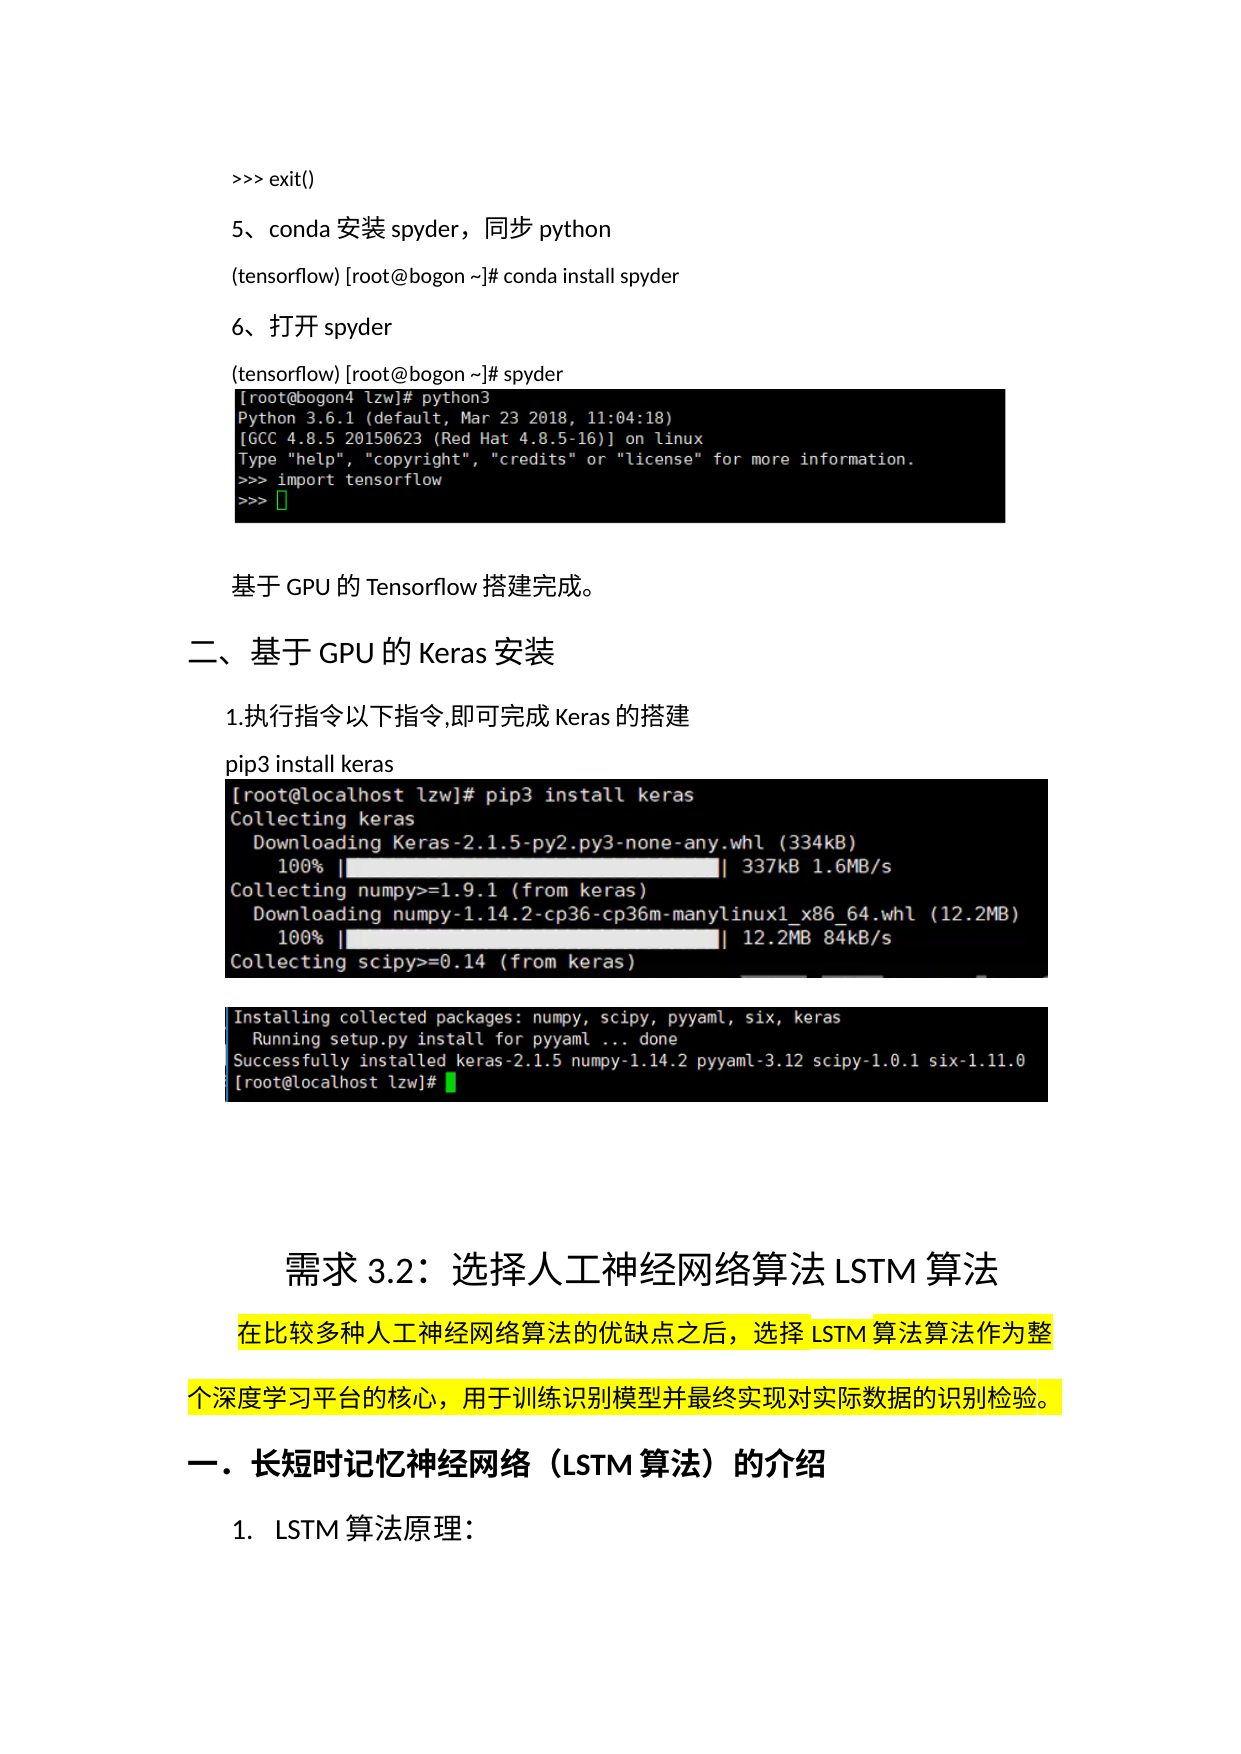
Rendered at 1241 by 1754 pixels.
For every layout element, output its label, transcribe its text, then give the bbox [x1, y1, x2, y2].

text 一．长短时记忆神经网络（LSTM算法）的介绍 [187, 1429, 1053, 1494]
text 基于GPU的Tensorflow搭建完成。 [187, 552, 1053, 617]
text 5、conda安装spyder，同步python [187, 194, 1053, 259]
text 需求3.2：选择人工神经网络算法LSTM算法 [187, 1234, 1053, 1299]
picture [225, 1007, 1048, 1102]
picture [225, 779, 1048, 978]
picture [234, 389, 1006, 524]
list 1.执行指令以下指令,即可完成Keras的搭建 [225, 682, 1053, 747]
text 在比较多种人工神经网络算法的优缺点之后，选择LSTM算法算法作为整个深度学习平台的核心，用于训练识别模型并最终实现对实际数据的识别检验。 [187, 1299, 1053, 1429]
text 二、基于GPU的Keras安装 [187, 617, 1053, 682]
text (tensorflow) [root@bogon ~]# spyder [187, 357, 1053, 389]
list LSTM算法原理： [231, 1494, 1053, 1559]
text >>> exit() [187, 162, 1053, 194]
list pip3 install keras [225, 747, 1053, 779]
text (tensorflow) [root@bogon ~]# conda install spyder [187, 259, 1053, 292]
text 6、打开spyder [187, 292, 1053, 357]
